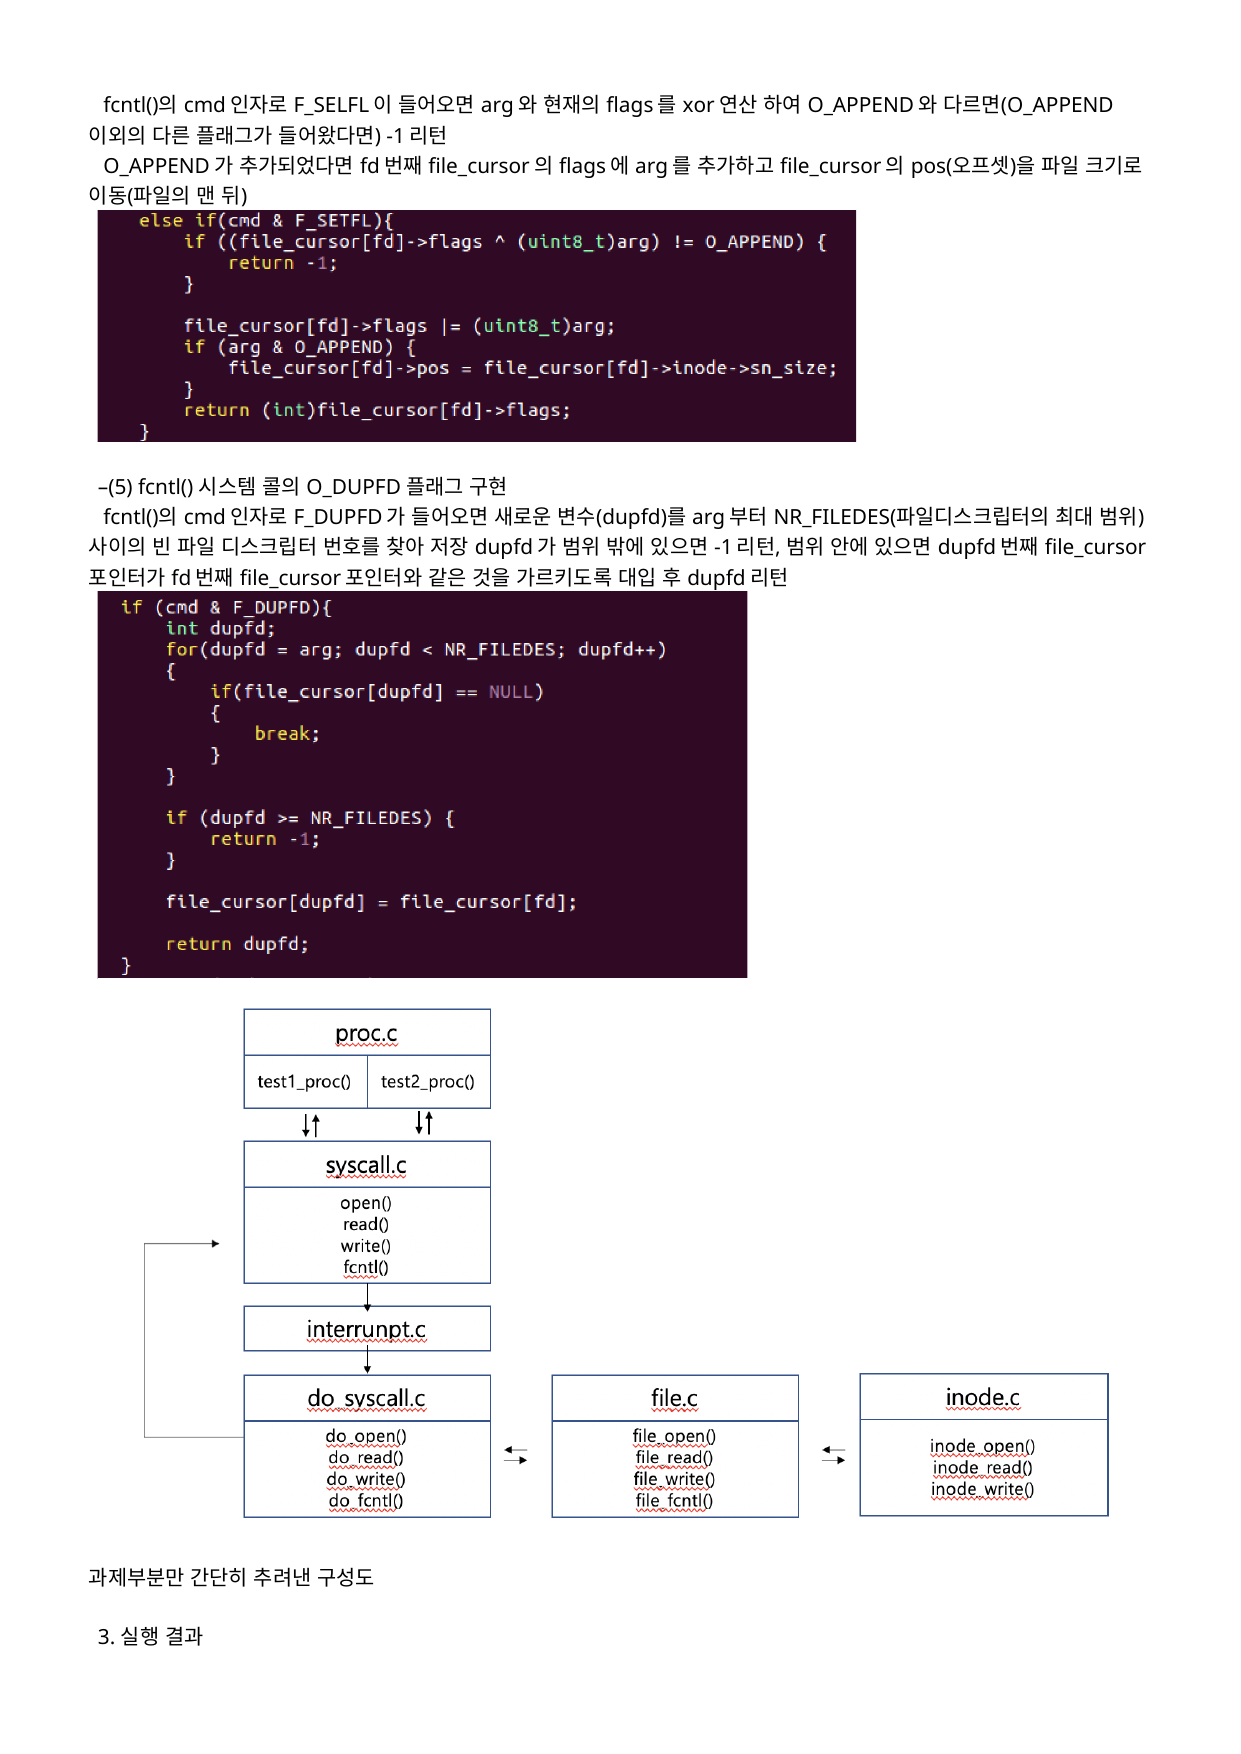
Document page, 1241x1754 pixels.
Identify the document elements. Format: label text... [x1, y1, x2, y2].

text fcntl()의 cmd인자로 F_DUPFD가 들어오면 새로운 변수(dupfd)를 arg부터 NR_FILEDES(파일디스크립터의 최대 범위)사이의 빈 파일 디스크립터 번호를 찾아 저장 dupfd가 범위 밖에 있으면 -1리턴, 범위 안에 있으면 dupfd번째 file_cursor포인터가 fd번째 file_cursor포인터와 같은 것을 가르키도록 대입 후 dupfd리턴 [89, 500, 1152, 591]
text 3. 실행 결과 [89, 1620, 1152, 1650]
text fcntl()의 cmd인자로 F_SELFL이 들어오면 arg와 현재의 flags를 xor연산 하여 O_APPEND와 다르면(O_APPEND 이외의 다른 플래그가 들어왔다면) -1리턴 [89, 89, 1152, 149]
picture [97, 591, 1160, 1562]
text 과제부분만 간단히 추려낸 구성도 [89, 978, 1152, 1591]
text –(5) fcntl() 시스템 콜의 O_DUPFD 플래그 구현 [89, 470, 1152, 500]
text O_APPEND가 추가되었다면 fd번째 file_cursor의 flags에 arg를 추가하고 file_cursor의 pos(오프셋)을 파일 크기로 이동(파일의 맨 뒤) [89, 149, 1152, 210]
picture [97, 210, 857, 442]
